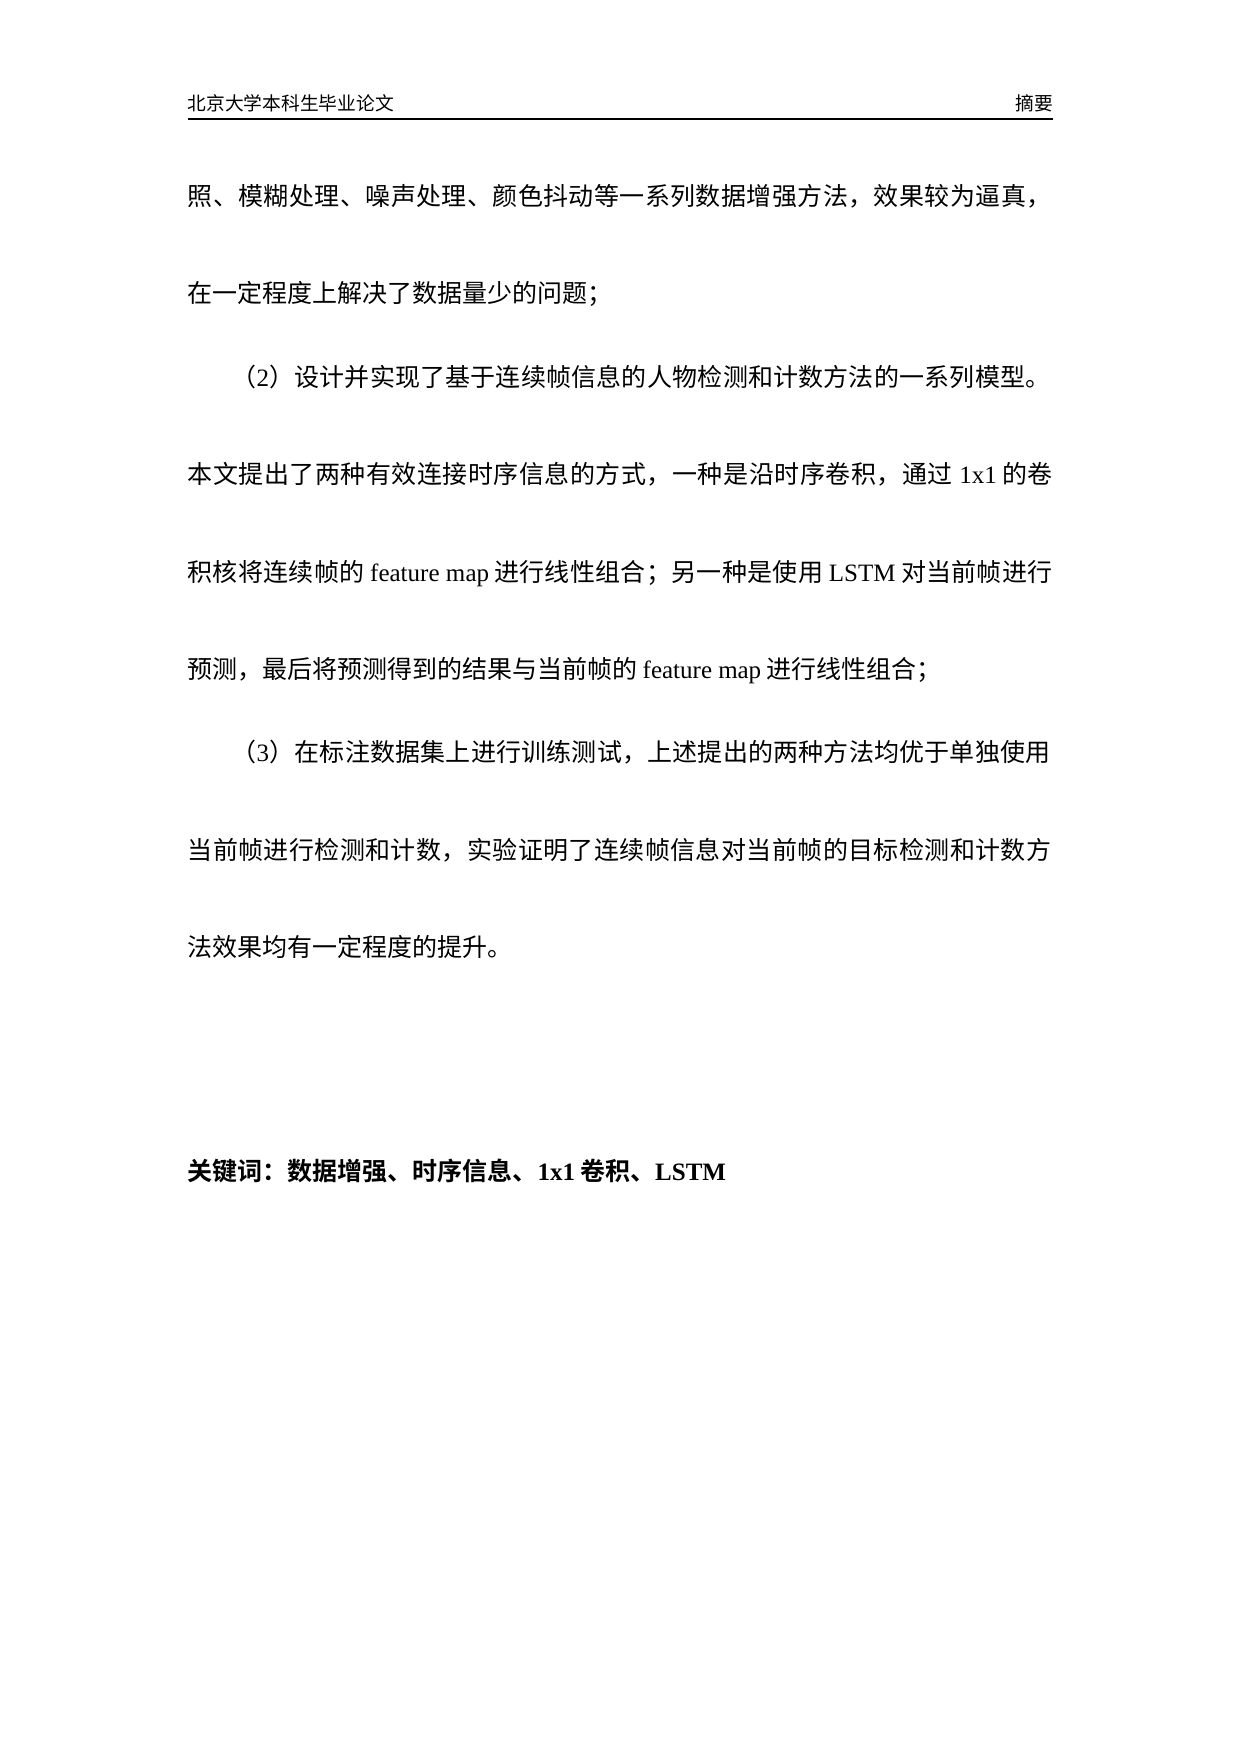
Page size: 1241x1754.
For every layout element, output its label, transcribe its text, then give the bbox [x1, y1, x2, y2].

text 关键词：数据增强、时序信息、1x1卷积、LSTM [187, 1137, 1053, 1202]
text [187, 162, 1053, 324]
text （2）设计并实现了基于连续帧信息的人物检测和计数方法的一系列模型。本文提出了两种有效连接时序信息的方式，一种是沿时序卷积，通过1x1的卷积核将连续帧的feature map进行线性组合；另一种是使用LSTM对当前帧进行预测，最后将预测得到的结果与当前帧的feature map进行线性组合； [187, 343, 1053, 700]
text （3）在标注数据集上进行训练测试，上述提出的两种方法均优于单独使用当前帧进行检测和计数，实验证明了连续帧信息对当前帧的目标检测和计数方法效果均有一定程度的提升。 [187, 718, 1053, 978]
